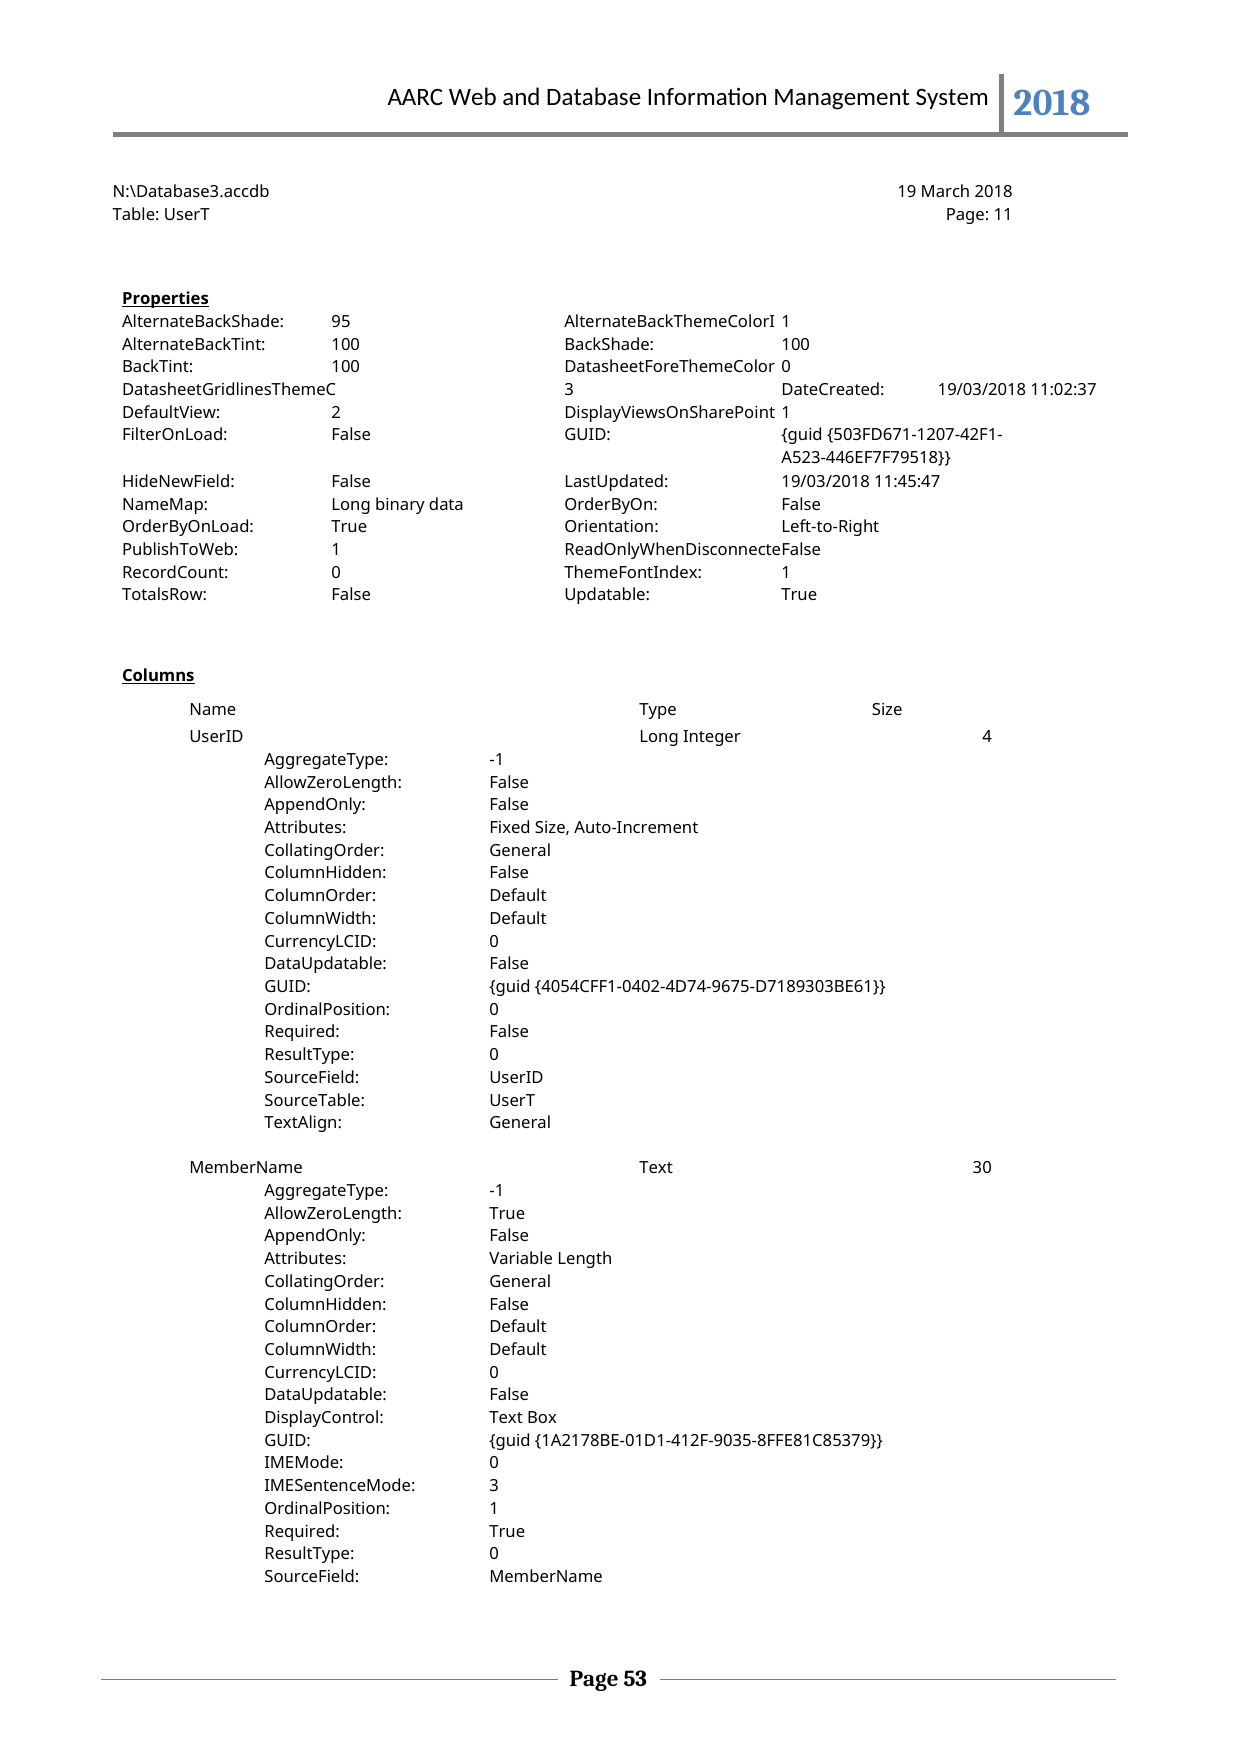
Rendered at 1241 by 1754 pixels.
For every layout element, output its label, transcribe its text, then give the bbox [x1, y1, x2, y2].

text RecordCount: 0 ThemeFontIndex: 1 [112, 560, 1128, 583]
text OrderByOnLoad: True Orientation: Left-to-Right [112, 515, 1128, 537]
text MemberName Text 30 [112, 1156, 1128, 1179]
text UserID Long Integer 4 [112, 725, 1128, 748]
text FilterOnLoad: False GUID: {guid {503FD671-1207-42F1- [112, 423, 1128, 446]
text AlternateBackTint: 100 BackShade: 100 [112, 332, 1128, 355]
text DatasheetGridlinesThemeC 3 DateCreated: 19/03/2018 11:02:37 [112, 377, 1128, 400]
text IMESentenceMode: 3 [112, 1474, 1128, 1497]
text CollatingOrder: General [112, 838, 1128, 861]
text Required: True [112, 1519, 1128, 1542]
text AllowZeroLength: True [112, 1201, 1128, 1224]
text DataUpdatable: False [112, 1383, 1128, 1406]
text ColumnWidth: Default [112, 907, 1128, 929]
text ResultType: 0 [112, 1542, 1128, 1565]
text DisplayControl: Text Box [112, 1406, 1128, 1428]
text A523-446EF7F79518}} [112, 446, 1128, 468]
text HideNewField: False LastUpdated: 19/03/2018 11:45:47 [112, 469, 1128, 492]
text Required: False [112, 1020, 1128, 1043]
text DefaultView: 2 DisplayViewsOnSharePoint 1 [112, 400, 1128, 423]
text Properties [112, 287, 1128, 309]
text TextAlign: General [112, 1111, 1128, 1134]
text N:\Database3.accdb 19 March 2018 [112, 179, 1128, 202]
text PublishToWeb: 1 ReadOnlyWhenDisconnecte False [112, 537, 1128, 560]
text CollatingOrder: General [112, 1269, 1128, 1292]
text Columns [112, 664, 1128, 687]
text AppendOnly: False [112, 793, 1128, 816]
text AggregateType: -1 [112, 1179, 1128, 1201]
text AllowZeroLength: False [112, 770, 1128, 793]
text Name Type Size [112, 698, 1128, 720]
text GUID: {guid {1A2178BE-01D1-412F-9035-8FFE81C85379}} [112, 1428, 1128, 1451]
text ResultType: 0 [112, 1043, 1128, 1066]
text Attributes: Variable Length [112, 1247, 1128, 1269]
text ColumnHidden: False [112, 1292, 1128, 1315]
text IMEMode: 0 [112, 1451, 1128, 1474]
text ColumnHidden: False [112, 861, 1128, 884]
text DataUpdatable: False [112, 952, 1128, 975]
text TotalsRow: False Updatable: True [112, 583, 1128, 606]
text Table: UserT Page: 11 [112, 202, 1128, 225]
text AggregateType: -1 [112, 748, 1128, 770]
text SourceTable: UserT [112, 1088, 1128, 1111]
text ColumnOrder: Default [112, 1315, 1128, 1338]
text AppendOnly: False [112, 1224, 1128, 1247]
text Attributes: Fixed Size, Auto-Increment [112, 816, 1128, 838]
text AlternateBackShade: 95 AlternateBackThemeColorI 1 [112, 309, 1128, 332]
text SourceField: UserID [112, 1066, 1128, 1088]
text ColumnOrder: Default [112, 884, 1128, 907]
text CurrencyLCID: 0 [112, 929, 1128, 952]
text SourceField: MemberName [112, 1565, 1128, 1587]
text OrdinalPosition: 0 [112, 997, 1128, 1020]
text BackTint: 100 DatasheetForeThemeColor 0 [112, 355, 1128, 377]
text GUID: {guid {4054CFF1-0402-4D74-9675-D7189303BE61}} [112, 975, 1128, 997]
text OrdinalPosition: 1 [112, 1497, 1128, 1519]
text ColumnWidth: Default [112, 1338, 1128, 1360]
text CurrencyLCID: 0 [112, 1360, 1128, 1383]
text NameMap: Long binary data OrderByOn: False [112, 492, 1128, 515]
